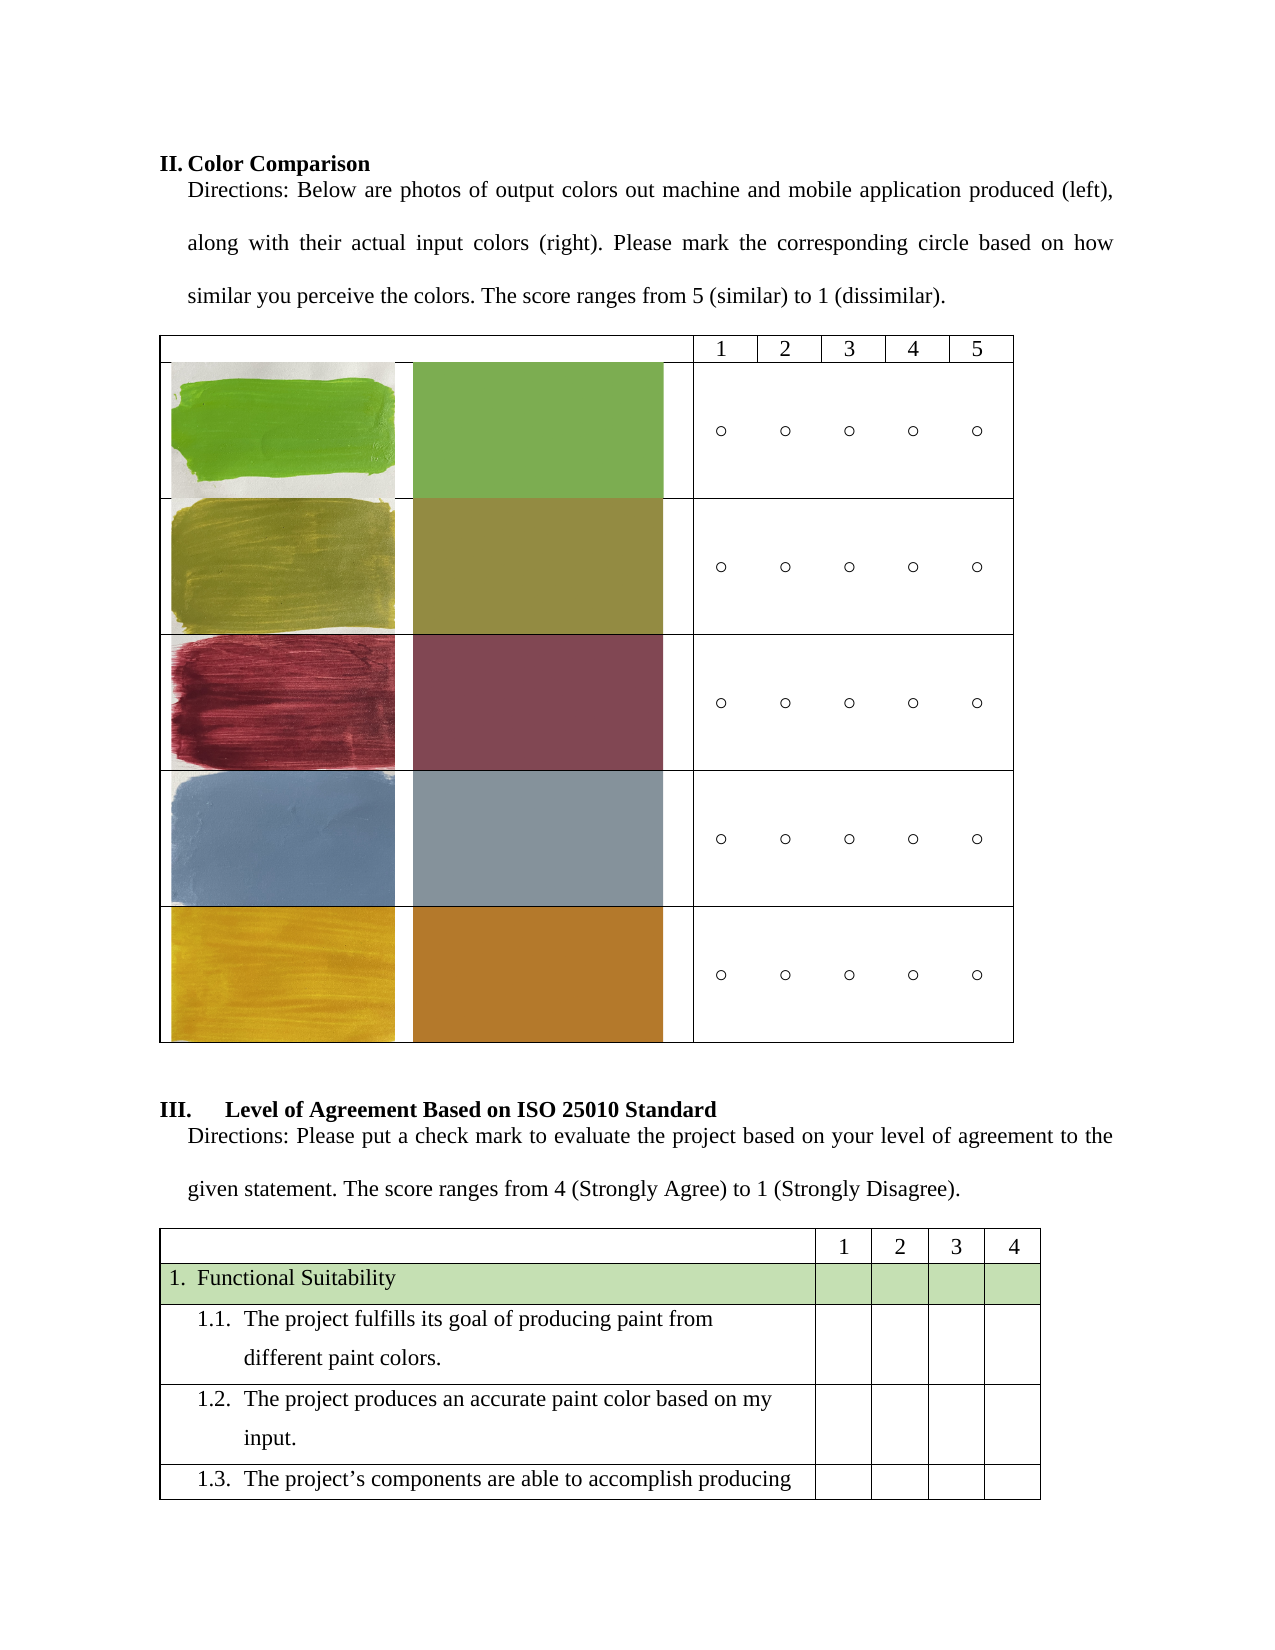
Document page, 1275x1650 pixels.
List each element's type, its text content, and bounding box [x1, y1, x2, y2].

table_cell ○ [758, 771, 822, 906]
table_cell [664, 635, 693, 770]
table_header 3 [822, 336, 885, 362]
table_cell [816, 1305, 871, 1384]
table_cell ○ [694, 771, 758, 906]
table_header 1 [816, 1229, 871, 1263]
picture [171, 907, 664, 1042]
table_cell ○ [822, 907, 886, 1042]
table_cell The project fulfills its goal of producing paint from different paint colors. [161, 1305, 815, 1384]
picture [171, 362, 664, 634]
table_cell The project produces an accurate paint color based on my input. [161, 1385, 815, 1464]
table_cell [816, 1385, 871, 1464]
table_cell ○ [822, 363, 886, 498]
table_cell ○ [950, 771, 1013, 906]
table_cell ○ [950, 363, 1013, 498]
picture [171, 635, 664, 770]
table_header [161, 336, 693, 362]
table_cell [985, 1385, 1040, 1464]
table_cell [816, 1465, 871, 1499]
table_cell [872, 1264, 928, 1304]
table_header 3 [929, 1229, 984, 1263]
table_cell ○ [950, 635, 1013, 770]
list Color Comparison [159, 150, 1116, 176]
table_cell [664, 771, 693, 906]
table_header 4 [985, 1229, 1040, 1263]
table_cell [816, 1264, 871, 1304]
table_cell [161, 771, 171, 906]
table_cell [161, 907, 171, 1042]
table_cell [664, 363, 693, 498]
table_cell [929, 1264, 984, 1304]
table_cell ○ [694, 907, 758, 1042]
table_cell [929, 1465, 984, 1499]
table_cell [872, 1305, 928, 1384]
table_cell [664, 499, 693, 634]
table_cell [872, 1385, 928, 1464]
table_header 5 [950, 336, 1013, 362]
table_cell [161, 499, 171, 634]
table_header [161, 1229, 815, 1263]
table_cell ○ [758, 363, 822, 498]
table_cell ○ [758, 499, 822, 634]
list Level of Agreement Based on ISO 25010 Standard [159, 1096, 1116, 1122]
table_cell ○ [950, 499, 1013, 634]
table_cell Functional Suitability [161, 1264, 815, 1304]
picture [171, 771, 664, 906]
table_cell [161, 363, 171, 498]
table_cell [872, 1465, 928, 1499]
table_cell [929, 1305, 984, 1384]
table_cell ○ [950, 907, 1013, 1042]
table_cell ○ [886, 363, 950, 498]
table_cell [985, 1264, 1040, 1304]
table_cell ○ [694, 635, 758, 770]
table_cell [664, 907, 693, 1042]
table_cell ○ [822, 771, 886, 906]
text Directions: Below are photos of output colors out machine and mobile application produced (left), along with their actual input colors (right). Please mark the corresponding circle based on how similar you perceive the colors. The score ranges from 5 (similar) to 1 (dissimilar). [187, 176, 1116, 308]
table_cell [929, 1385, 984, 1464]
table_header 1 [694, 336, 757, 362]
table_cell ○ [758, 907, 822, 1042]
table_cell ○ [886, 635, 950, 770]
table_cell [161, 1465, 815, 1499]
table_cell ○ [886, 499, 950, 634]
table_cell ○ [822, 499, 886, 634]
table_header 2 [872, 1229, 928, 1263]
table_header 4 [886, 336, 949, 362]
table_header 2 [758, 336, 821, 362]
table_cell [985, 1465, 1040, 1499]
table_cell ○ [694, 499, 758, 634]
table_cell ○ [822, 635, 886, 770]
text Directions: Please put a check mark to evaluate the project based on your level of agreement to the given statement. The score ranges from 4 (Strongly Agree) to 1 (Strongly Disagree). [187, 1122, 1116, 1201]
table_cell [985, 1305, 1040, 1384]
table_cell ○ [886, 771, 950, 906]
table_cell ○ [694, 363, 758, 498]
table_cell ○ [758, 635, 822, 770]
table_cell ○ [886, 907, 950, 1042]
table_cell [161, 635, 171, 770]
